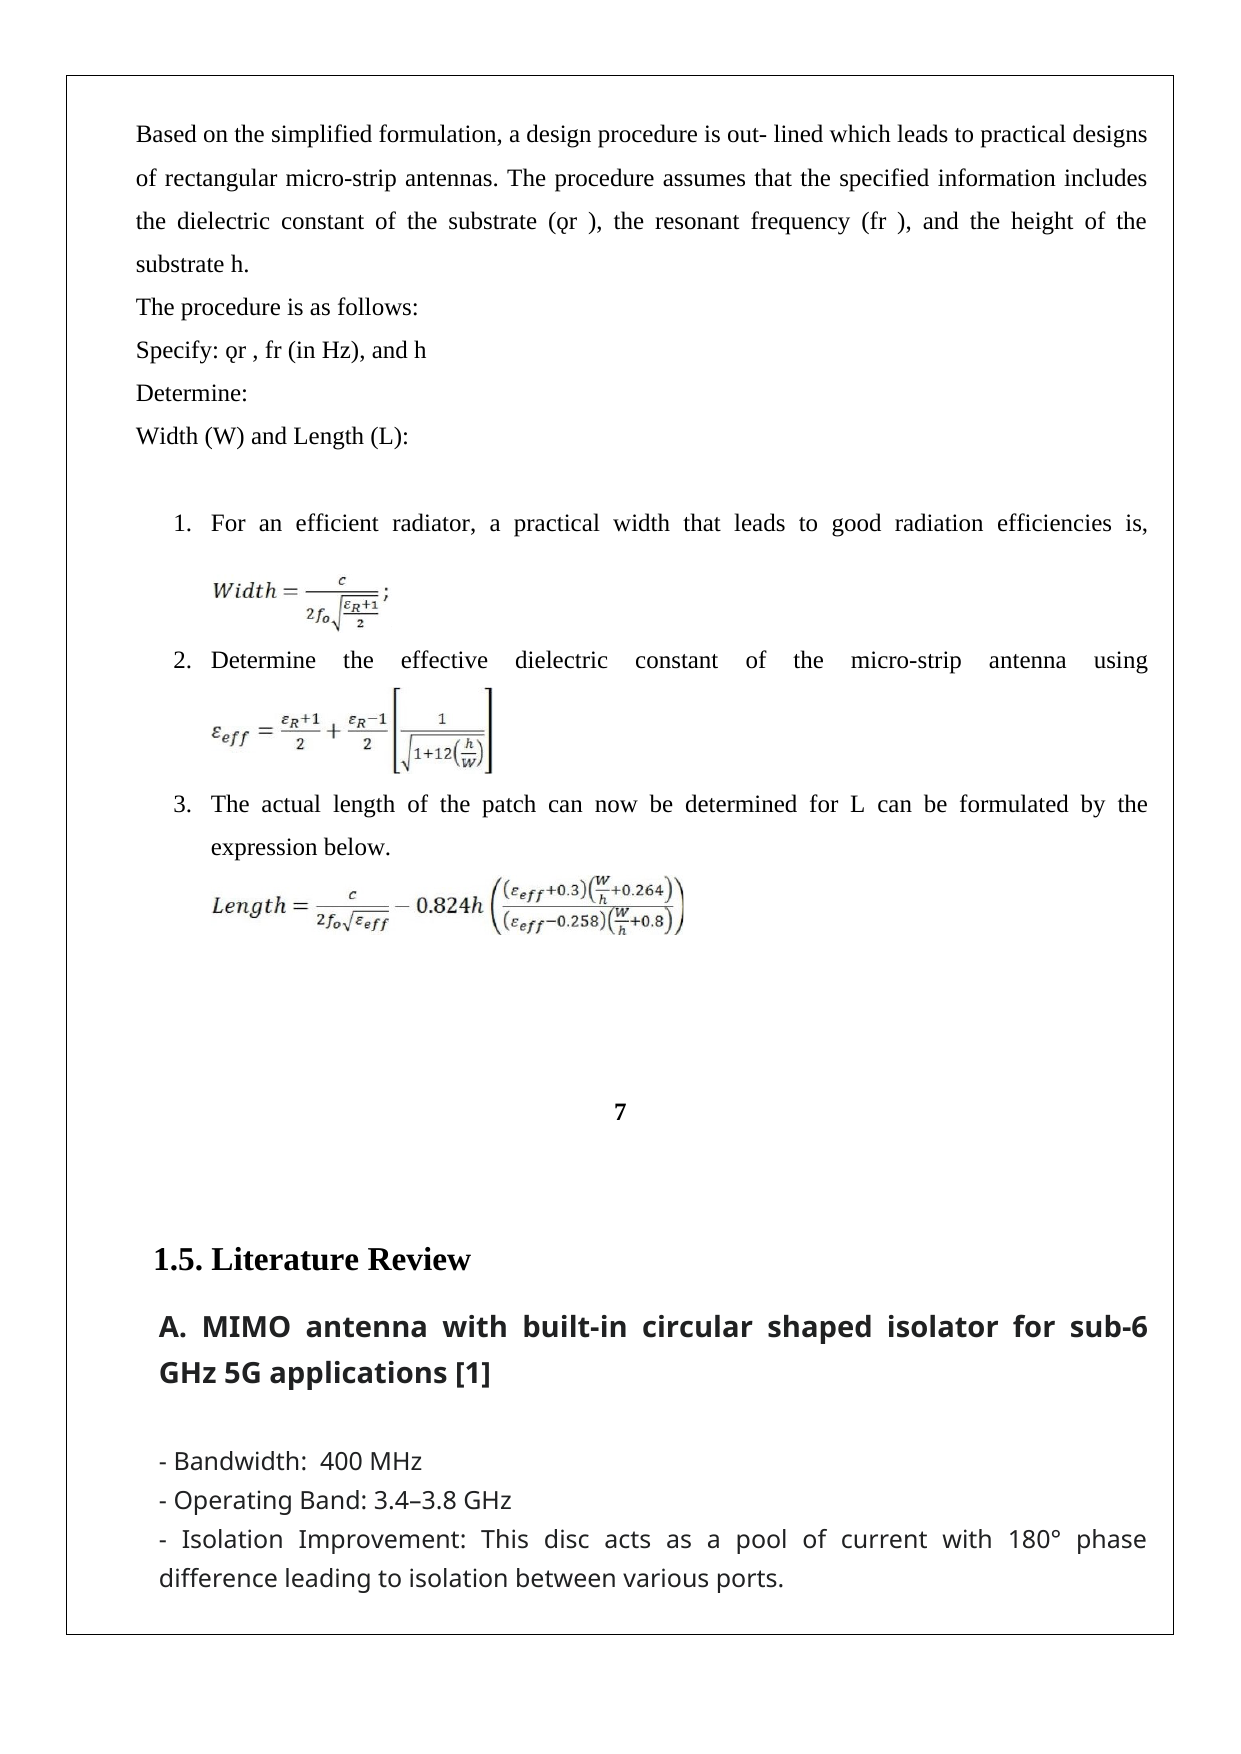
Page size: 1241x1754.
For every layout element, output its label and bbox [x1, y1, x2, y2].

picture [210, 687, 542, 776]
picture [210, 549, 392, 633]
picture [210, 875, 684, 935]
table_header [67, 76, 1173, 1634]
